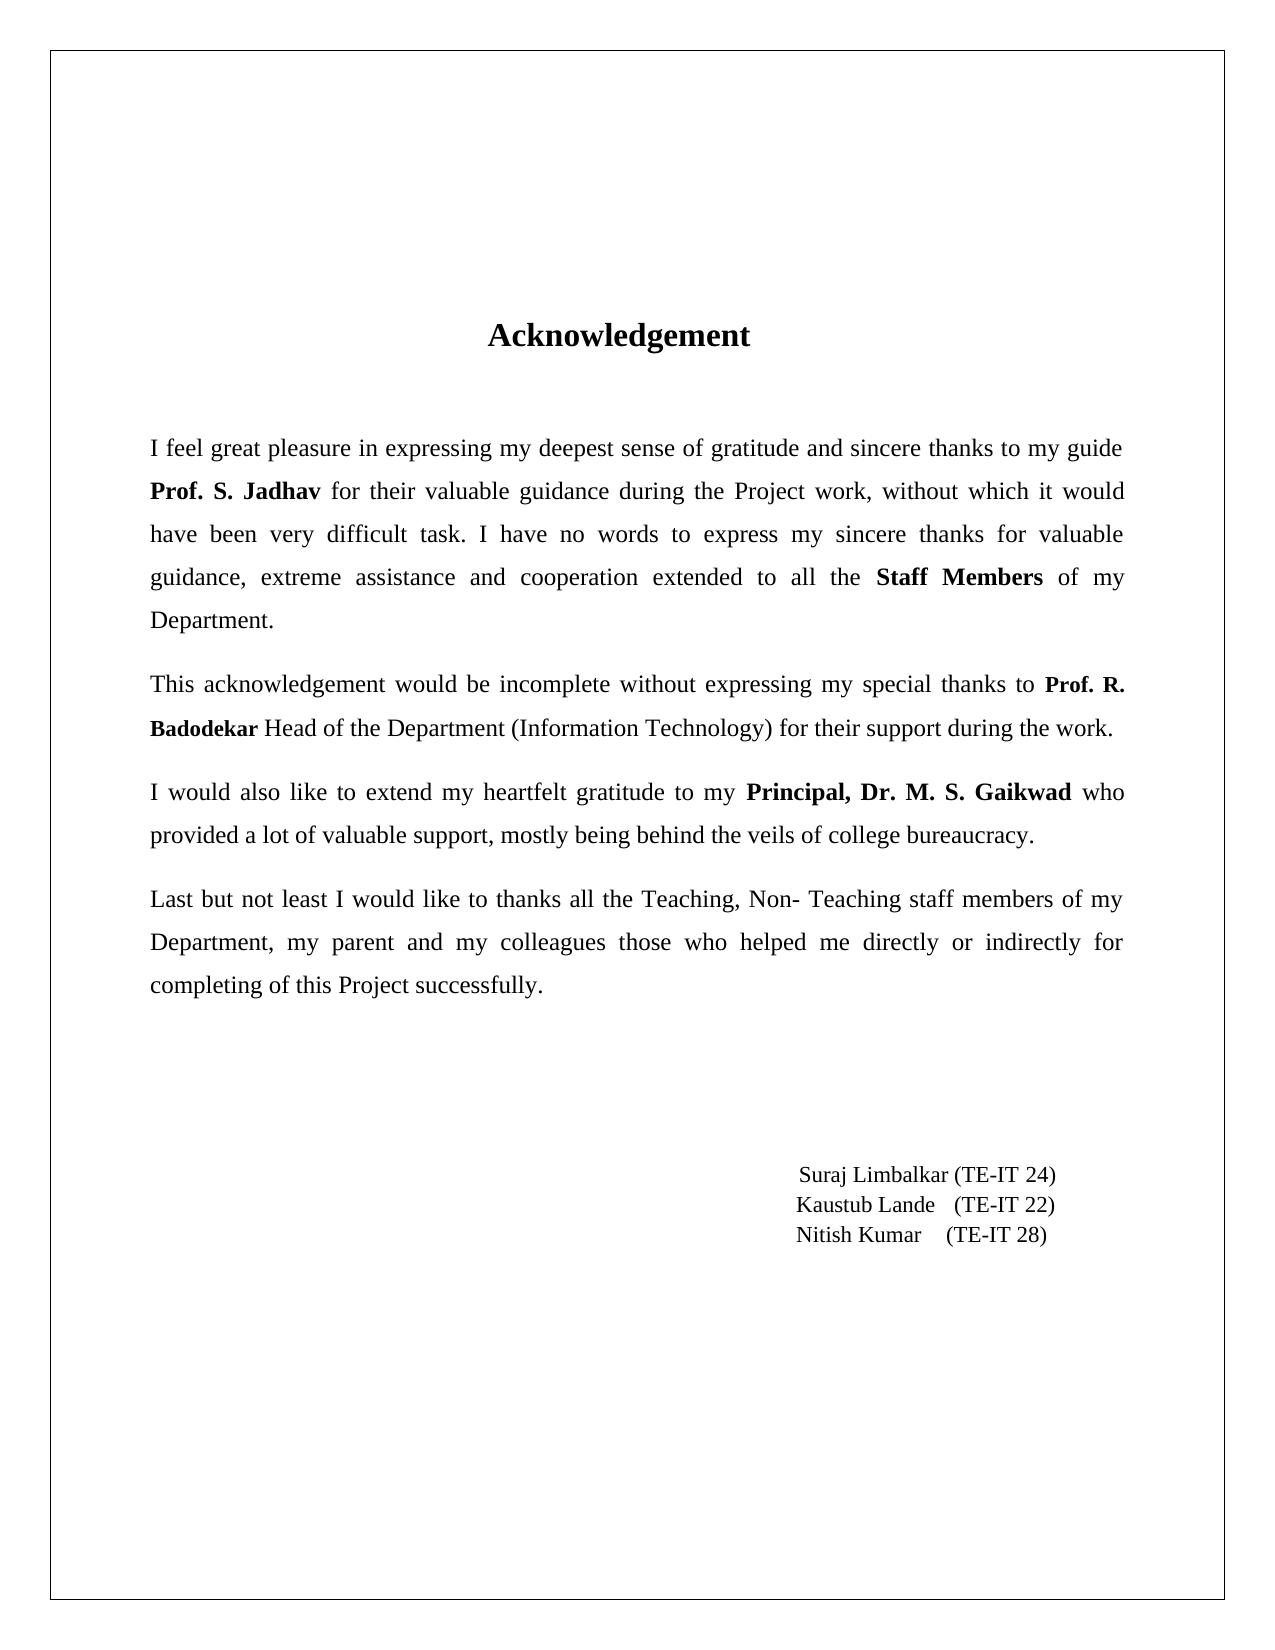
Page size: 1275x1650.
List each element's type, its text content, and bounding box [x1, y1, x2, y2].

text This acknowledgement would be incomplete without expressing my special thanks to Prof. R. Badodekar Head of the Department (Information Technology) for their support during the work. [150, 669, 1125, 741]
text Nitish Kumar (TE-IT 28) [150, 1222, 1125, 1248]
text Last but not least I would like to thanks all the Teaching, Non- Teaching staff members of my Department, my parent and my colleagues those who helped me directly or indirectly for completing of this Project successfully. [150, 884, 1125, 999]
text Kaustub Lande (TE-IT 22) [150, 1191, 1125, 1218]
text Suraj Limbalkar (TE-IT 24) [150, 1161, 1125, 1187]
text Acknowledgement [150, 315, 1125, 353]
text I feel great pleasure in expressing my deepest sense of gratitude and sincere thanks to my guide Prof. S. Jadhav for their valuable guidance during the Project work, without which it would have been very difficult task. I have no words to express my sincere thanks for valuable guidance, extreme assistance and cooperation extended to all the Staff Members of my Department. [150, 433, 1125, 634]
text I would also like to extend my heartfelt gratitude to my Principal, Dr. M. S. Gaikwad who provided a lot of valuable support, mostly being behind the veils of college bureaucracy. [150, 777, 1125, 848]
